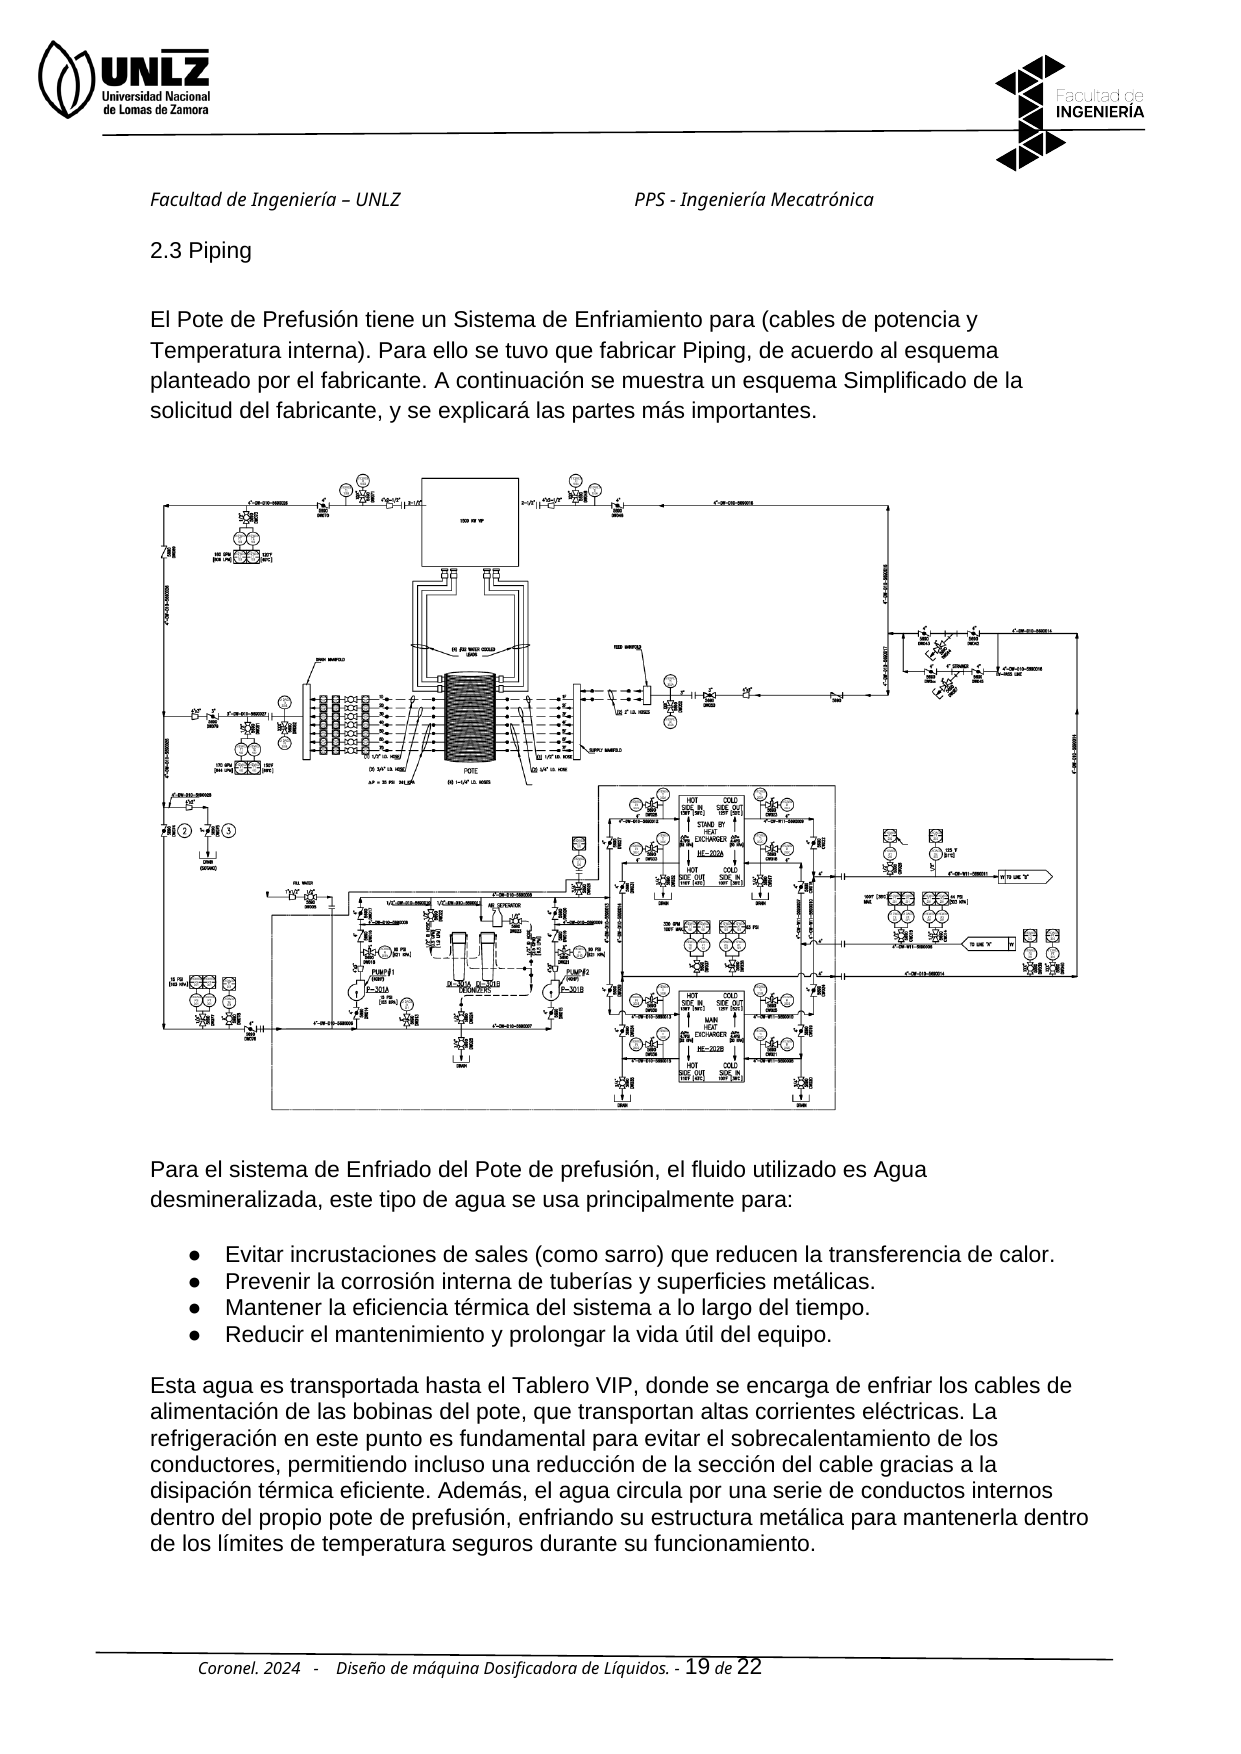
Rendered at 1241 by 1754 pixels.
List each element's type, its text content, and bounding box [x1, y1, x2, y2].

picture [29, 23, 218, 136]
text El Pote de Prefusión tiene un Sistema de Enfriamiento para (cables de potencia y Temperatura interna). Para ello se tuvo que fabricar Piping, de acuerdo al esquema planteado por el fabricante. A continuación se muestra un esquema Simplificado de la solicitud del fabricante, y se explicará las partes más importantes. [150, 306, 1090, 423]
text Esta agua es transportada hasta el Tablero VIP, donde se encarga de enfriar los cables de alimentación de las bobinas del pote, que transportan altas corrientes eléctricas. La refrigeración en este punto es fundamental para evitar el sobrecalentamiento de los conductores, permitiendo incluso una reducción de la sección del cable gracias a la disipación térmica eficiente. Además, el agua circula por una serie de conductos internos dentro del propio pote de prefusión, enfriando su estructura metálica para mantenerla dentro de los límites de temperatura seguros durante su funcionamiento. [150, 1372, 1090, 1556]
list Evitar incrustaciones de sales (como sarro) que reducen la transferencia de calor. [187, 1241, 1090, 1268]
list Mantener la eficiencia térmica del sistema a lo largo del tiempo. [187, 1294, 1090, 1321]
picture [970, 18, 1160, 208]
list Prevenir la corrosión interna de tuberías y superficies metálicas. [187, 1268, 1090, 1294]
text Para el sistema de Enfriado del Pote de prefusión, el fluido utilizado es Agua desmineralizada, este tipo de agua se usa principalmente para: [150, 1156, 1090, 1213]
list Reducir el mantenimiento y prolongar la vida útil del equipo. [187, 1321, 1090, 1347]
picture [150, 457, 1091, 1122]
subtitle 2.3 Piping [150, 237, 1090, 264]
